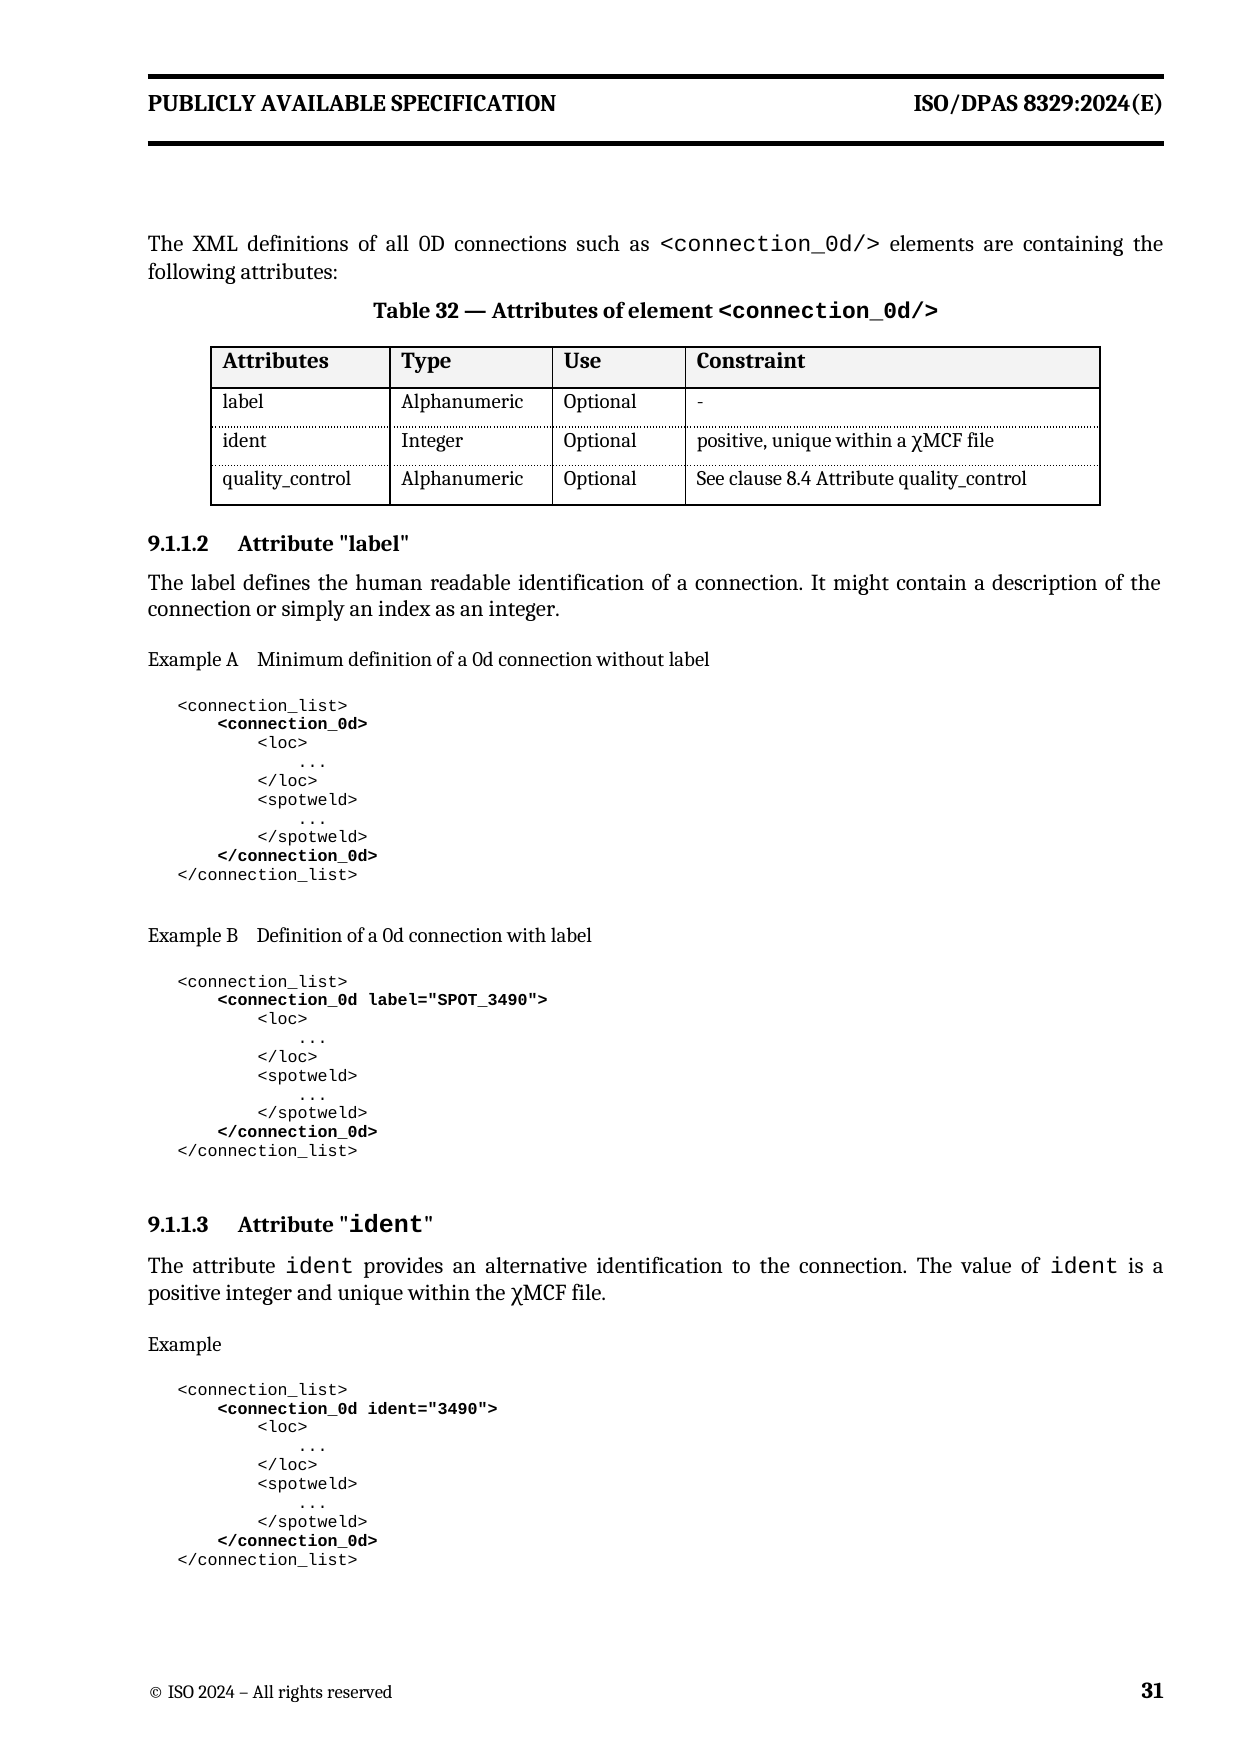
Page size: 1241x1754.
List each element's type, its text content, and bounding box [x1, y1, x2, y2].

text <connection_list> [165, 697, 1146, 716]
text </loc> [165, 772, 1146, 791]
text The attribute ident provides an alternative identification to the connection. The value of ident is a positive integer and unique within the χMCF file. [148, 1252, 1163, 1306]
text </connection_list> [165, 1143, 1146, 1162]
text ... [165, 1086, 1146, 1105]
text </connection_0d> [165, 848, 1146, 867]
text ... [165, 810, 1146, 829]
subtitle Attribute "ident" [148, 1212, 1163, 1240]
text <loc> [165, 1011, 1146, 1030]
text <loc> [165, 735, 1146, 754]
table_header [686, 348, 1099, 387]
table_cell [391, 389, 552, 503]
text <connection_list> [165, 973, 1146, 992]
text <connection_0d ident="3490"> [165, 1400, 1146, 1419]
text Table 32 — Attributes of element <connection_0d/> [148, 297, 1163, 325]
text </spotweld> [165, 1513, 1146, 1532]
text The label defines the human readable identification of a connection. It might contain a description of the connection or simply an index as an integer. [148, 569, 1163, 622]
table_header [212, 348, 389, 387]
text The XML definitions of all 0D connections such as <connection_0d/> elements are containing the following attributes: [148, 231, 1163, 285]
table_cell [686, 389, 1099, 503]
text </connection_list> [165, 1551, 1146, 1570]
text </connection_list> [165, 867, 1146, 886]
text ... [165, 1030, 1146, 1048]
text </connection_0d> [165, 1532, 1146, 1551]
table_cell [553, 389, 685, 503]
text Example B Definition of a 0d connection with label [148, 923, 1163, 948]
text Example [148, 1331, 1163, 1356]
text </spotweld> [165, 829, 1146, 848]
text ... [165, 754, 1146, 772]
text </connection_0d> [165, 1124, 1146, 1143]
text <loc> [165, 1419, 1146, 1438]
text <connection_list> [165, 1381, 1146, 1400]
text ... [165, 1494, 1146, 1513]
text </spotweld> [165, 1105, 1146, 1124]
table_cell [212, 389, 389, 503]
text <connection_0d> [165, 716, 1146, 735]
text </loc> [165, 1048, 1146, 1067]
subtitle Attribute "label" [148, 531, 1163, 557]
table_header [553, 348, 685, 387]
text <spotweld> [165, 1476, 1146, 1494]
text <connection_0d label="SPOT_3490"> [165, 992, 1146, 1011]
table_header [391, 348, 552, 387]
text </loc> [165, 1457, 1146, 1476]
text <spotweld> [165, 1067, 1146, 1086]
text Example A Minimum definition of a 0d connection without label [148, 647, 1163, 672]
text ... [165, 1438, 1146, 1457]
text <spotweld> [165, 791, 1146, 810]
